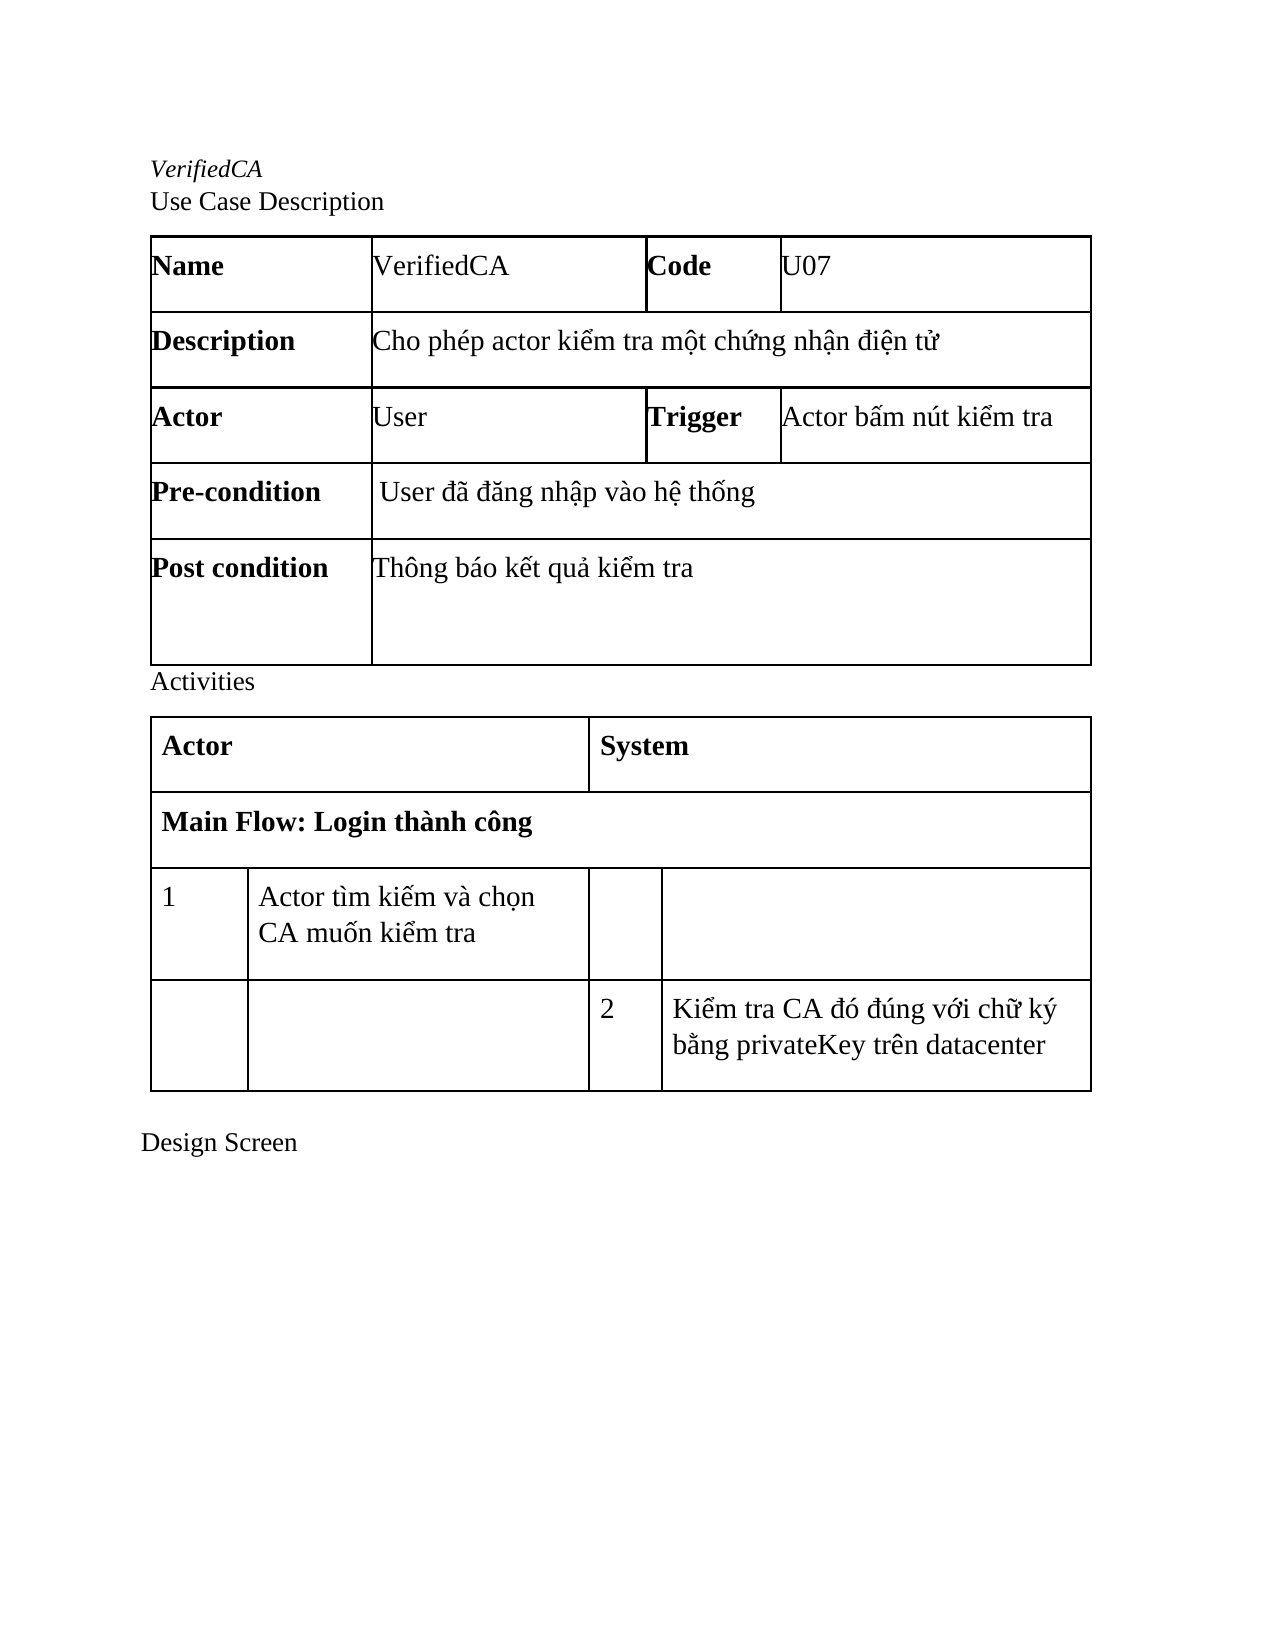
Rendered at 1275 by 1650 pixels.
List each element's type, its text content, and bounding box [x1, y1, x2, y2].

table_cell Actor [152, 389, 371, 462]
table_cell [663, 869, 1090, 978]
table_cell Pre-condition [152, 464, 371, 537]
table_header VerifiedCA [373, 238, 645, 311]
table_header Code [648, 238, 780, 311]
table_cell Cho phép actor kiểm tra một chứng nhận điện tử [373, 313, 1090, 386]
table_cell 2 [590, 981, 661, 1090]
subtitle VerifiedCA [150, 154, 1125, 183]
table_cell Description [152, 313, 371, 386]
table_header System [590, 718, 1090, 791]
table_cell User đã đăng nhập vào hệ thống [373, 464, 1090, 537]
table_cell Trigger [648, 389, 780, 462]
text Activities [150, 666, 1125, 697]
table_cell [152, 981, 247, 1090]
table_cell Main Flow: Login thành công [152, 793, 1090, 867]
table_cell Actor tìm kiếm và chọn CA muốn kiểm tra [249, 869, 588, 978]
text Use Case Description [150, 185, 1125, 216]
table_cell 1 [152, 869, 247, 978]
table_cell [590, 869, 661, 978]
table_cell [249, 981, 588, 1090]
table_cell Kiểm tra CA đó đúng với chữ ký bằng privateKey trên datacenter [663, 981, 1090, 1090]
table_header Name [152, 238, 371, 311]
table_header Actor [152, 718, 588, 791]
list Design Screen [141, 1126, 1125, 1157]
table_cell Thông báo kết quả kiểm tra [373, 540, 1090, 663]
table_header U07 [782, 238, 1090, 311]
table_cell User [373, 389, 645, 462]
table_cell Post condition [152, 540, 371, 663]
table_cell Actor bấm nút kiểm tra [782, 389, 1090, 462]
